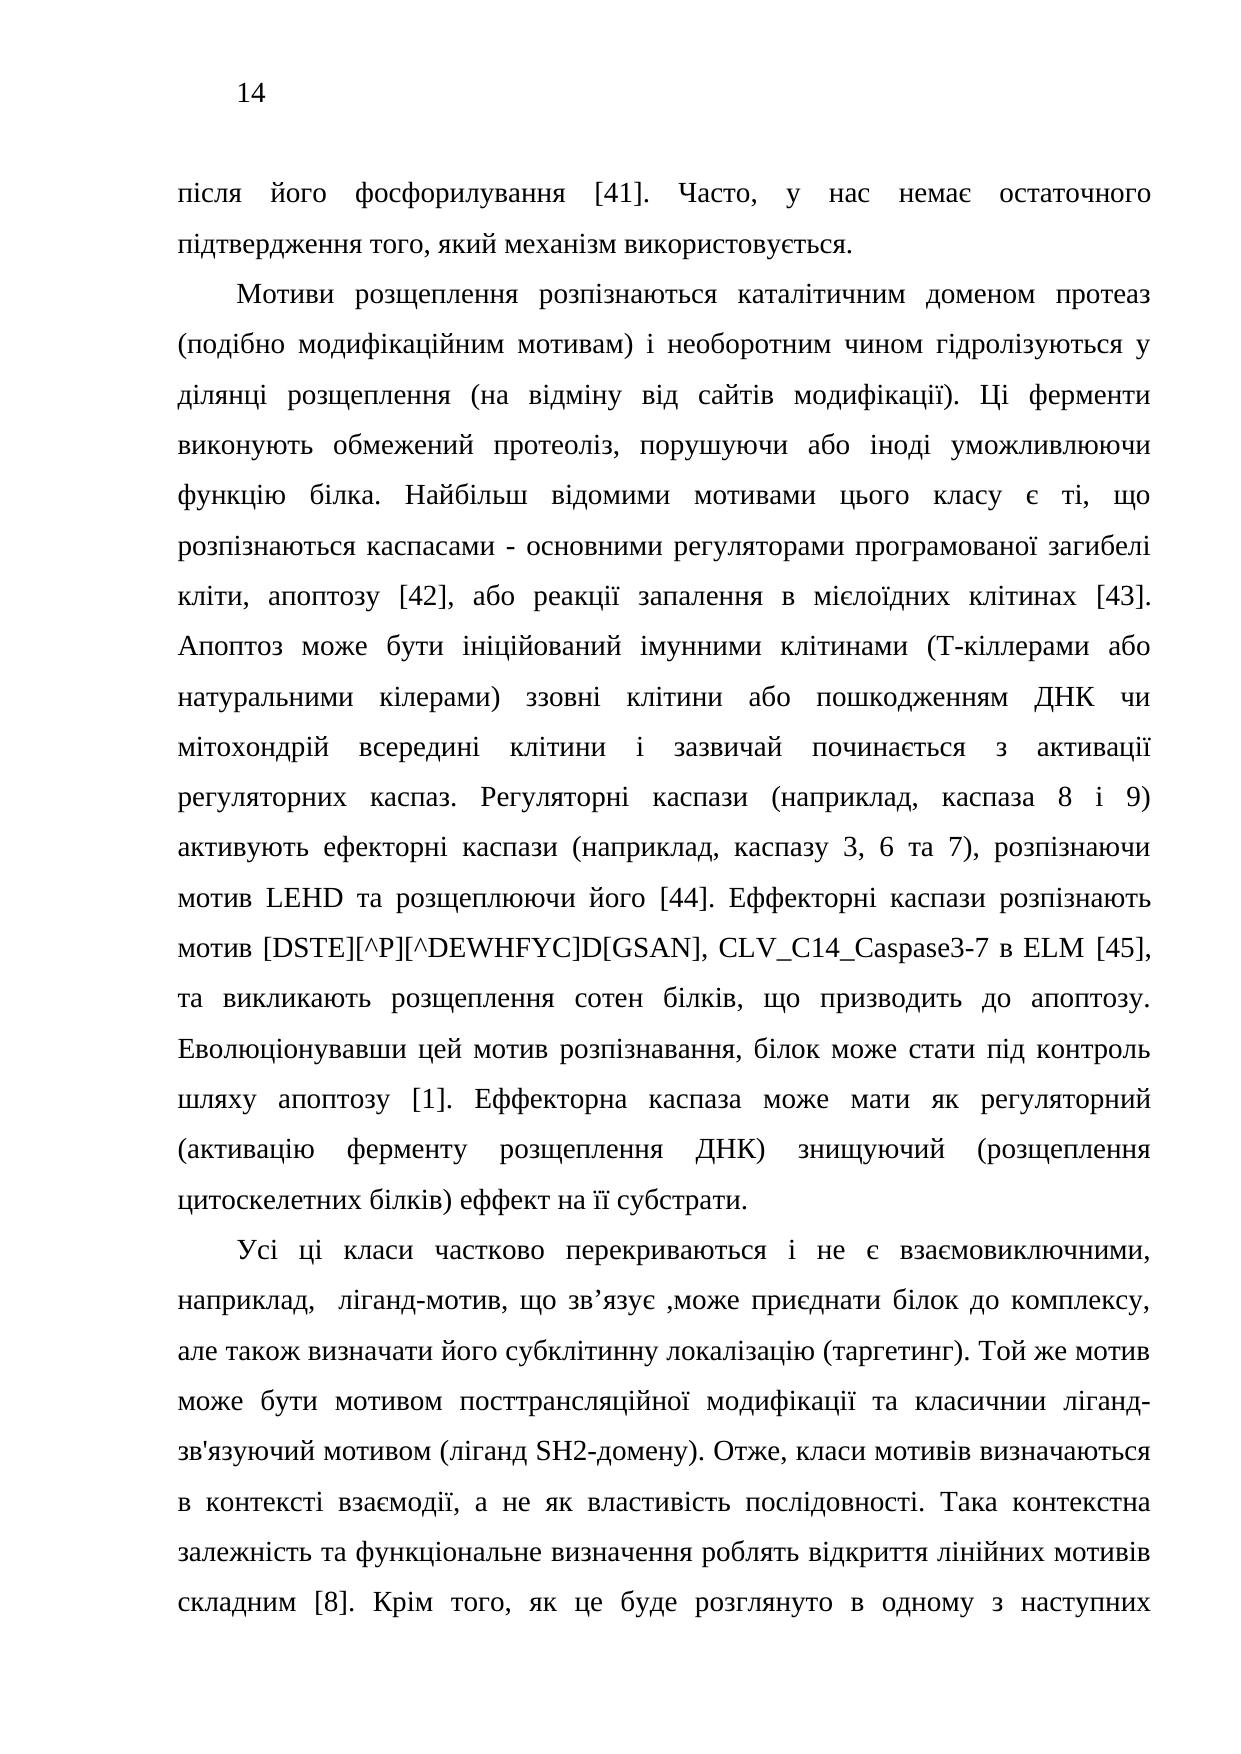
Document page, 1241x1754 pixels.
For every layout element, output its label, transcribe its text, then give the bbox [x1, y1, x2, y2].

text Мотиви розщеплення розпізнаються каталітичним доменом протеаз (подібно модифікаційним мотивам) і необоротним чином гідролізуються у ділянці розщеплення (на відміну від сайтів модифікації). Ці ферменти виконують обмежений протеоліз, порушуючи або іноді уможливлюючи функцію білка. Найбільш відомими мотивами цього класу є ті, що розпізнаються каспасами - основними регуляторами програмованої загибелі кліти, апоптозу [42], або реакції запалення в мієлоїдних клітинах [43]. Апоптоз може бути ініційований імунними клітинами (Т-кіллерами або натуральними кілерами) ззовні клітини або пошкодженням ДНК чи мітохондрій всередині клітини і зазвичай починається з активації регуляторних каспаз. Регуляторні каспази (наприклад, каспаза 8 і 9) активують ефекторні каспази (наприклад, каспазу 3, 6 та 7), розпізнаючи мотив LEHD та розщеплюючи його [44]. Еффекторні каспази розпізнають мотив [DSTE][^P][^DEWHFYC]D[GSAN], CLV_C14_Caspase3-7 в ELM [45], та викликають розщеплення сотен білків, що призводить до апоптозу. Еволюціонувавши цей мотив розпізнавання, білок може стати під контроль шляху апоптозу [1]. Еффекторна каспаза може мати як регуляторний (активацію ферменту розщеплення ДНК) знищуючий (розщеплення цитоскелетних білків) еффект на її субстрати. [177, 276, 1152, 1215]
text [177, 1232, 1152, 1618]
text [177, 176, 1152, 259]
